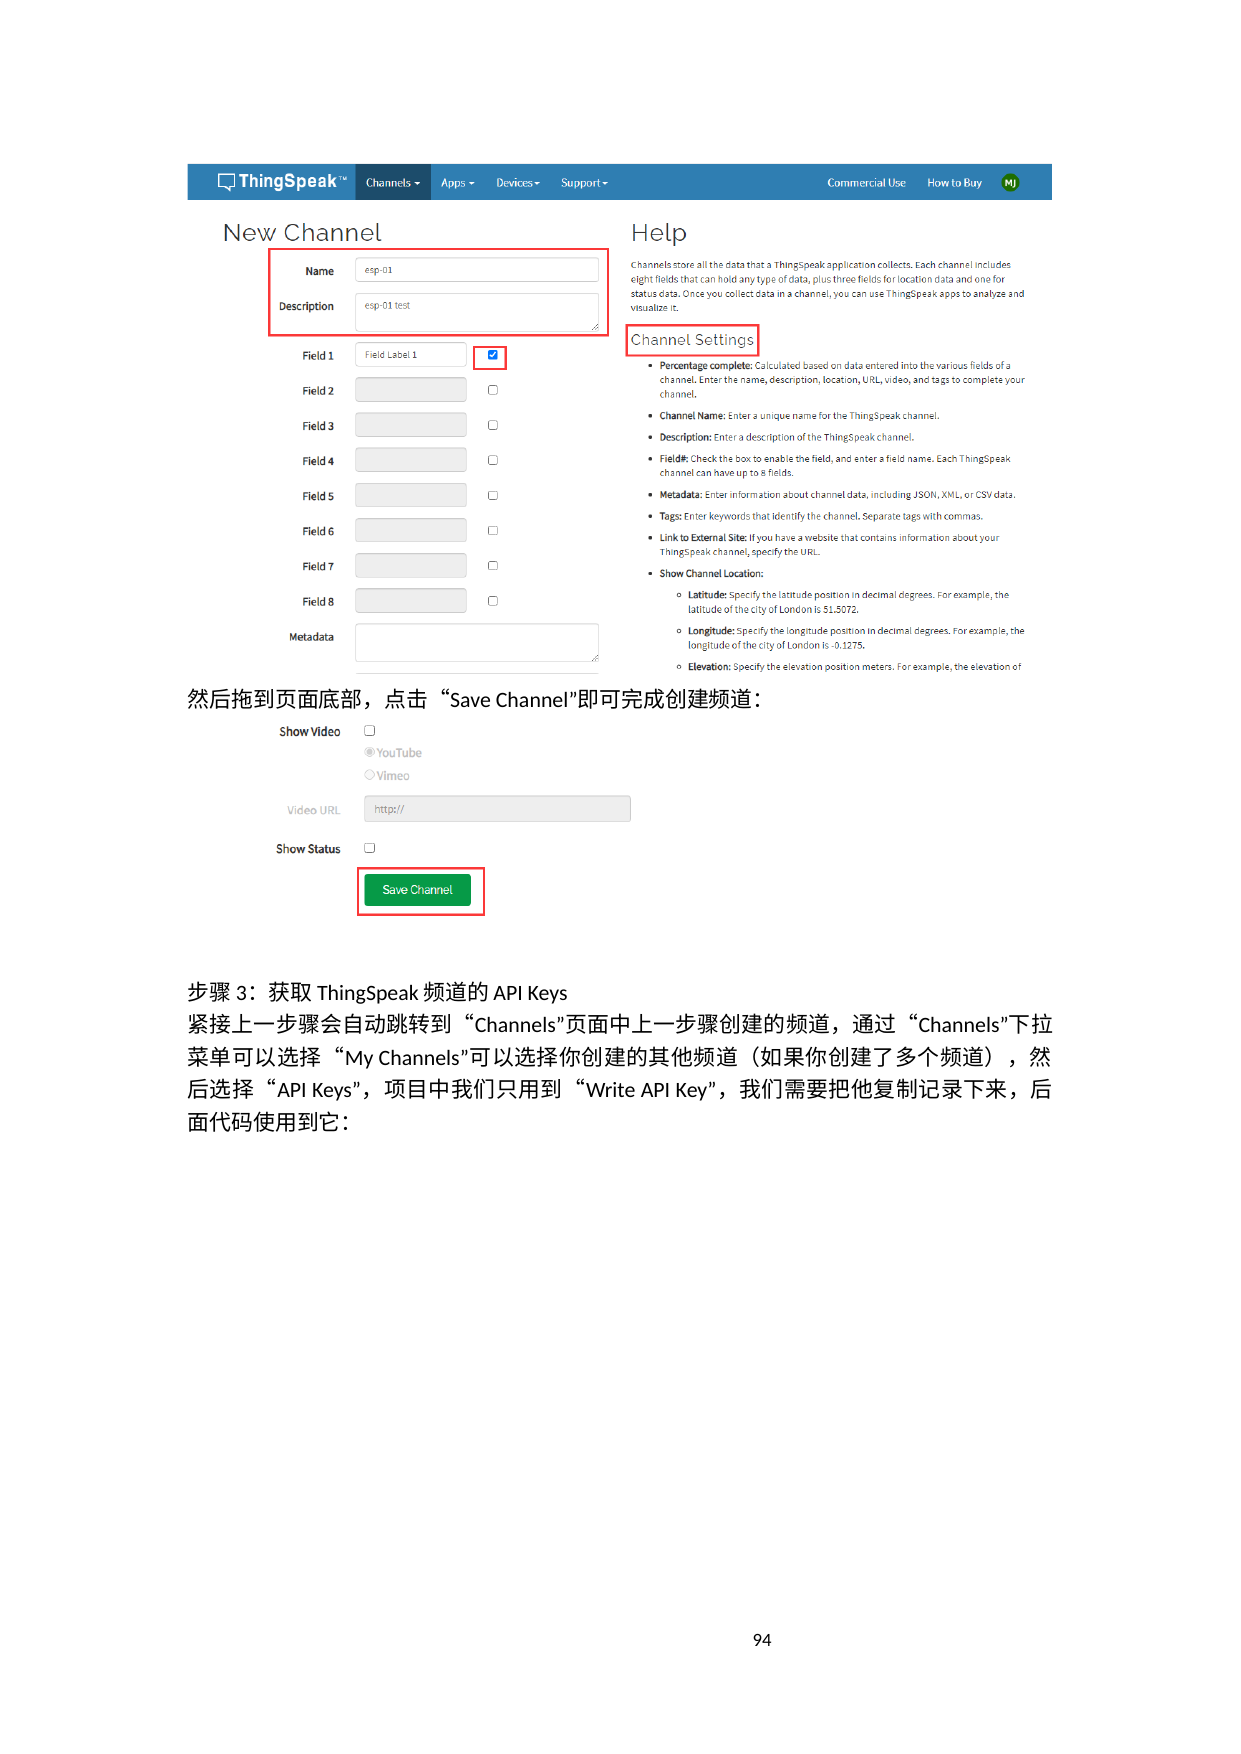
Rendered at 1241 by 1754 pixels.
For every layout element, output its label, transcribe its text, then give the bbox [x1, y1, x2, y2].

text 然后拖到页面底部，点击“Save Channel”即可完成创建频道： [187, 682, 1053, 714]
picture [187, 162, 1052, 674]
text 紧接上一步骤会自动跳转到“Channels”页面中上一步骤创建的频道，通过“Channels”下拉菜单可以选择“My Channels”可以选择你创建的其他频道（如果你创建了多个频道），然后选择“API Keys”，项目中我们只用到“Write API Key”，我们需要把他复制记录下来，后面代码使用到它： [187, 1007, 1053, 1137]
picture [187, 714, 1053, 936]
text 步骤3：获取ThingSpeak频道的API Keys [187, 974, 1053, 1007]
